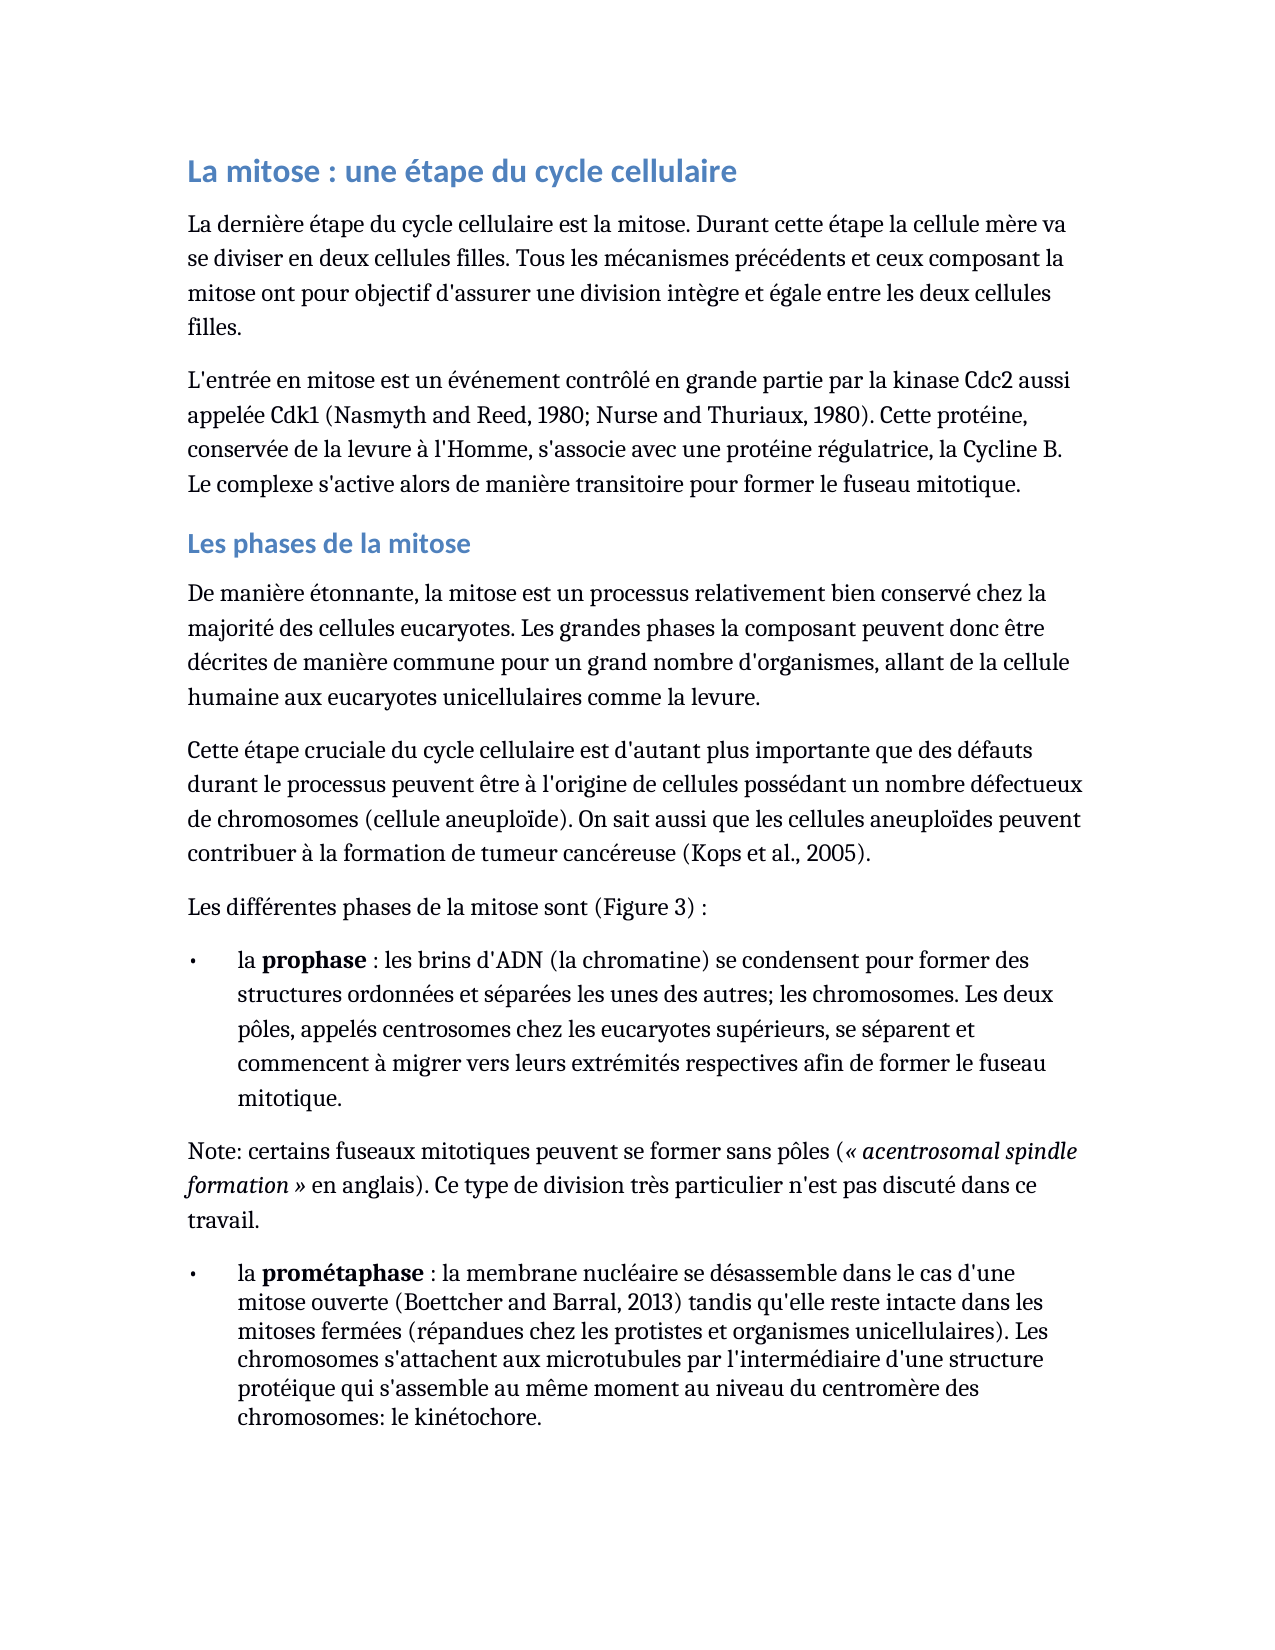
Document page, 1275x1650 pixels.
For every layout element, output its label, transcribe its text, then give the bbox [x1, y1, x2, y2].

list la prophase : les brins d'ADN (la chromatine) se condensent pour former des structures ordonnées et séparées les unes des autres; les chromosomes. Les deux pôles, appelés centrosomes chez les eucaryotes supérieurs, se séparent et commencent à migrer vers leurs extrémités respectives afin de former le fuseau mitotique. [187, 946, 1087, 1112]
text Note: certains fuseaux mitotiques peuvent se former sans pôles (« acentrosomal spindle formation » en anglais). Ce type de division très particulier n'est pas discuté dans ce travail. [187, 1137, 1087, 1235]
list la prométaphase : la membrane nucléaire se désassemble dans le cas d'une mitose ouverte (Boettcher and Barral, 2013) tandis qu'elle reste intacte dans les mitoses fermées (répandues chez les protistes et organismes unicellulaires). Les chromosomes s'attachent aux microtubules par l'intermédiaire d'une structure protéique qui s'assemble au même moment au niveau du centromère des chromosomes: le kinétochore. [187, 1259, 1087, 1432]
subtitle La mitose : une étape du cycle cellulaire [187, 150, 1087, 191]
text La dernière étape du cycle cellulaire est la mitose. Durant cette étape la cellule mère va se diviser en deux cellules filles. Tous les mécanismes précédents et ceux composant la mitose ont pour objectif d'assurer une division intègre et égale entre les deux cellules filles. [187, 209, 1087, 342]
subtitle Les phases de la mitose [187, 525, 1087, 561]
text L'entrée en mitose est un événement contrôlé en grande partie par la kinase Cdc2 aussi appelée Cdk1 (Nasmyth and Reed, 1980; Nurse and Thuriaux, 1980). Cette protéine, conservée de la levure à l'Homme, s'associe avec une protéine régulatrice, la Cycline B. Le complexe s'active alors de manière transitoire pour former le fuseau mitotique. [187, 366, 1087, 498]
text Cette étape cruciale du cycle cellulaire est d'autant plus importante que des défauts durant le processus peuvent être à l'origine de cellules possédant un nombre défectueux de chromosomes (cellule aneuploïde). On sait aussi que les cellules aneuploïdes peuvent contribuer à la formation de tumeur cancéreuse (Kops et al., 2005). [187, 736, 1087, 868]
text De manière étonnante, la mitose est un processus relativement bien conservé chez la majorité des cellules eucaryotes. Les grandes phases la composant peuvent donc être décrites de manière commune pour un grand nombre d'organismes, allant de la cellule humaine aux eucaryotes unicellulaires comme la levure. [187, 579, 1087, 711]
text Les différentes phases de la mitose sont (Figure 3) : [187, 893, 1087, 921]
